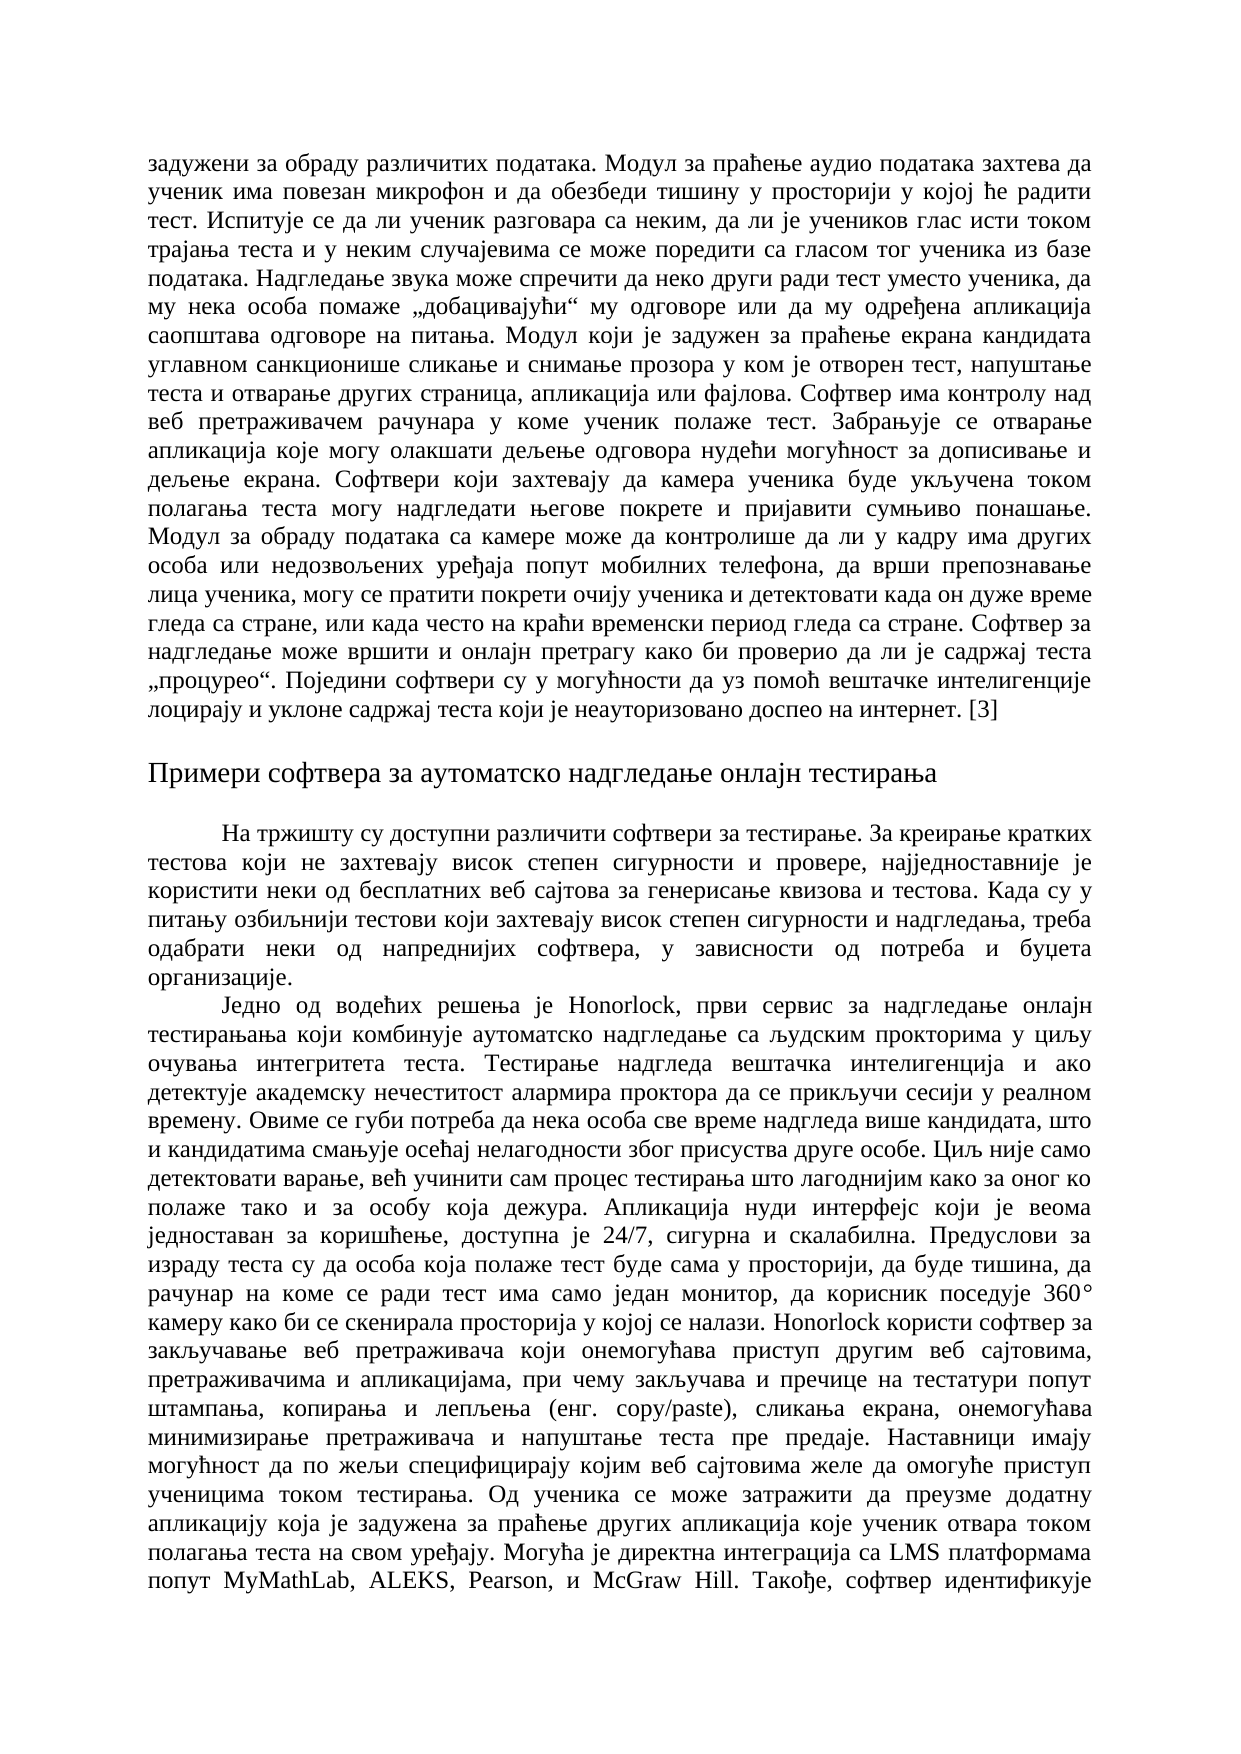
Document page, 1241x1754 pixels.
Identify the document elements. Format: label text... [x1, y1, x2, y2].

subtitle Примери софтвера за аутоматско надгледање онлајн тестирања [148, 756, 1093, 789]
text На тржишту су доступни различити софтвери за тестирање. За креирање кратких тестова који не захтевају висок степен сигурности и провере, најједноставније је користити неки од бесплатних веб сајтова за генерисање квизова и тестова. Када су у питању озбиљнији тестови који захтевају висок степен сигурности и надгледања, треба одабрати неки од напреднијих софтвера, у зависности од потреба и буџета организације. [148, 818, 1093, 990]
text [148, 148, 1093, 723]
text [148, 990, 1093, 1594]
